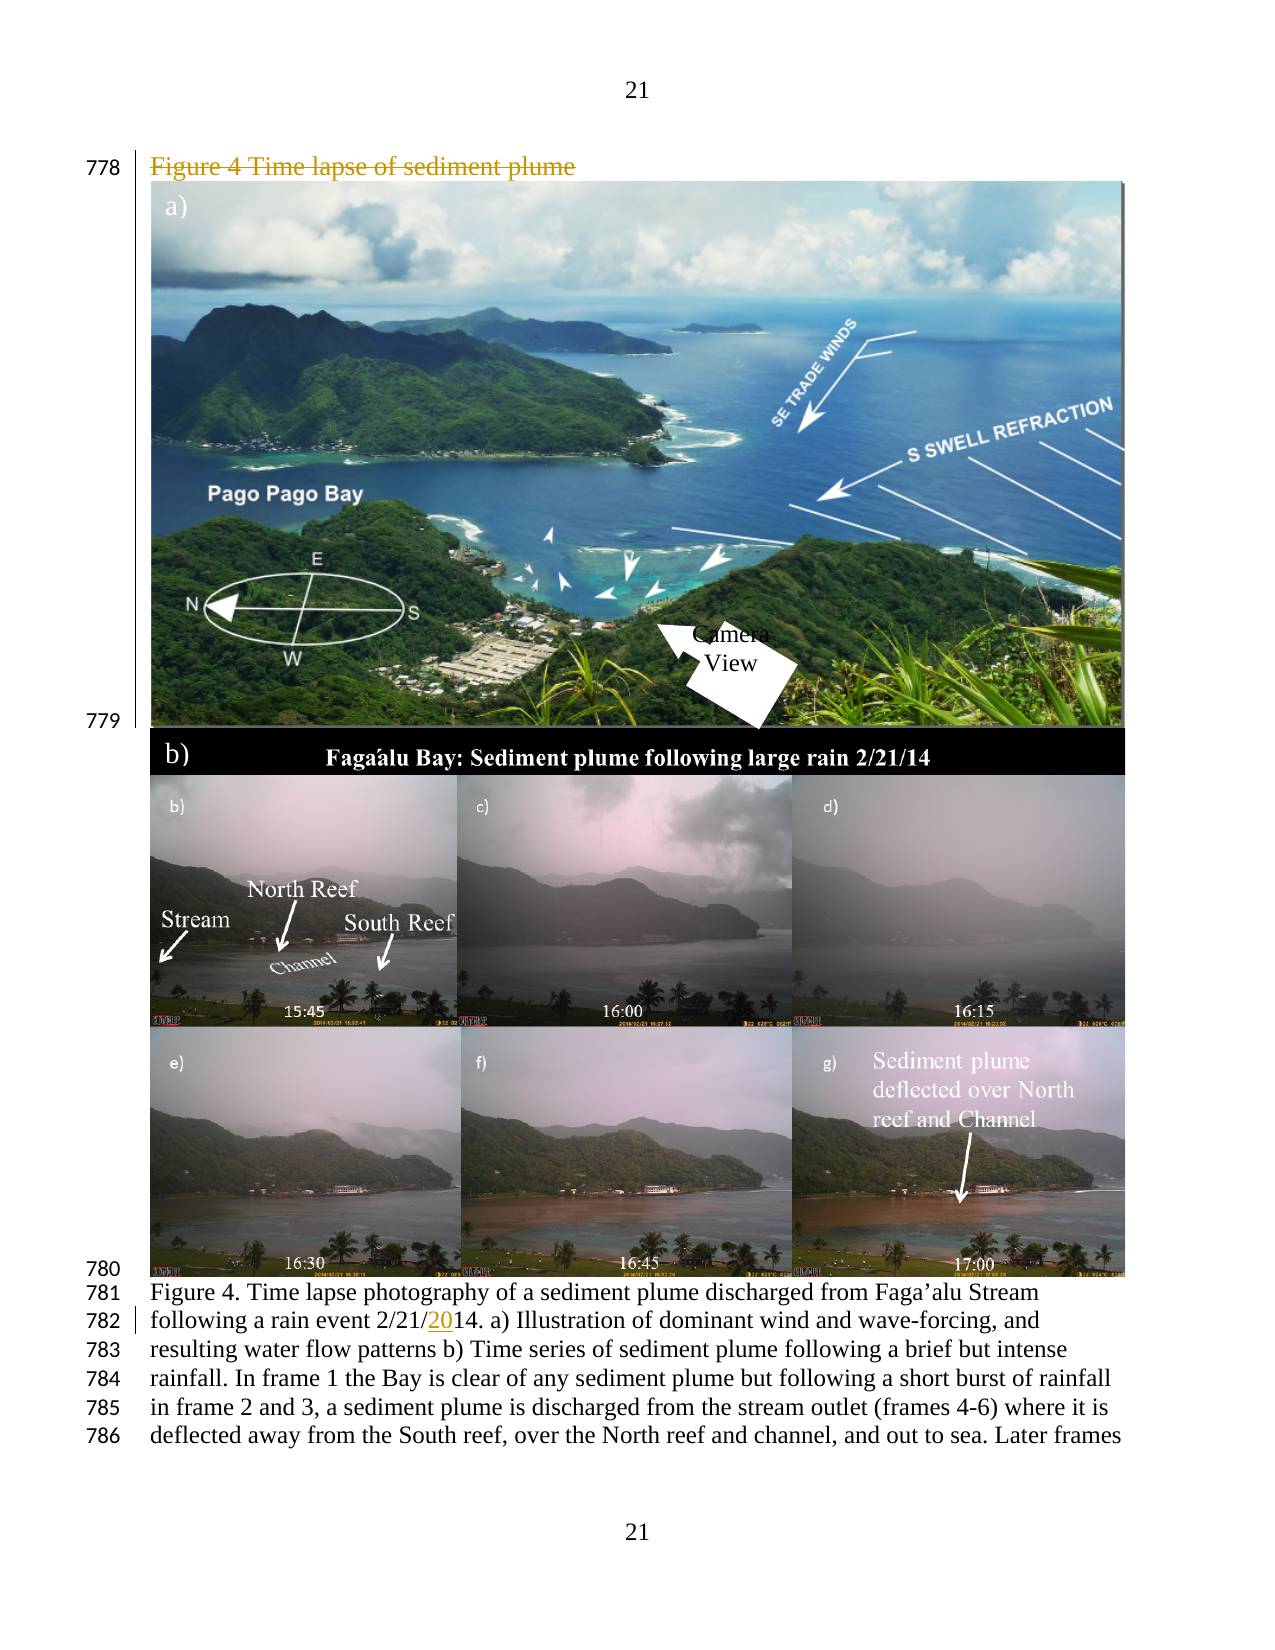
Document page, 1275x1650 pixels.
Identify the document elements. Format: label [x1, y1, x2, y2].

text [150, 1277, 1125, 1449]
picture [150, 181, 1125, 1277]
